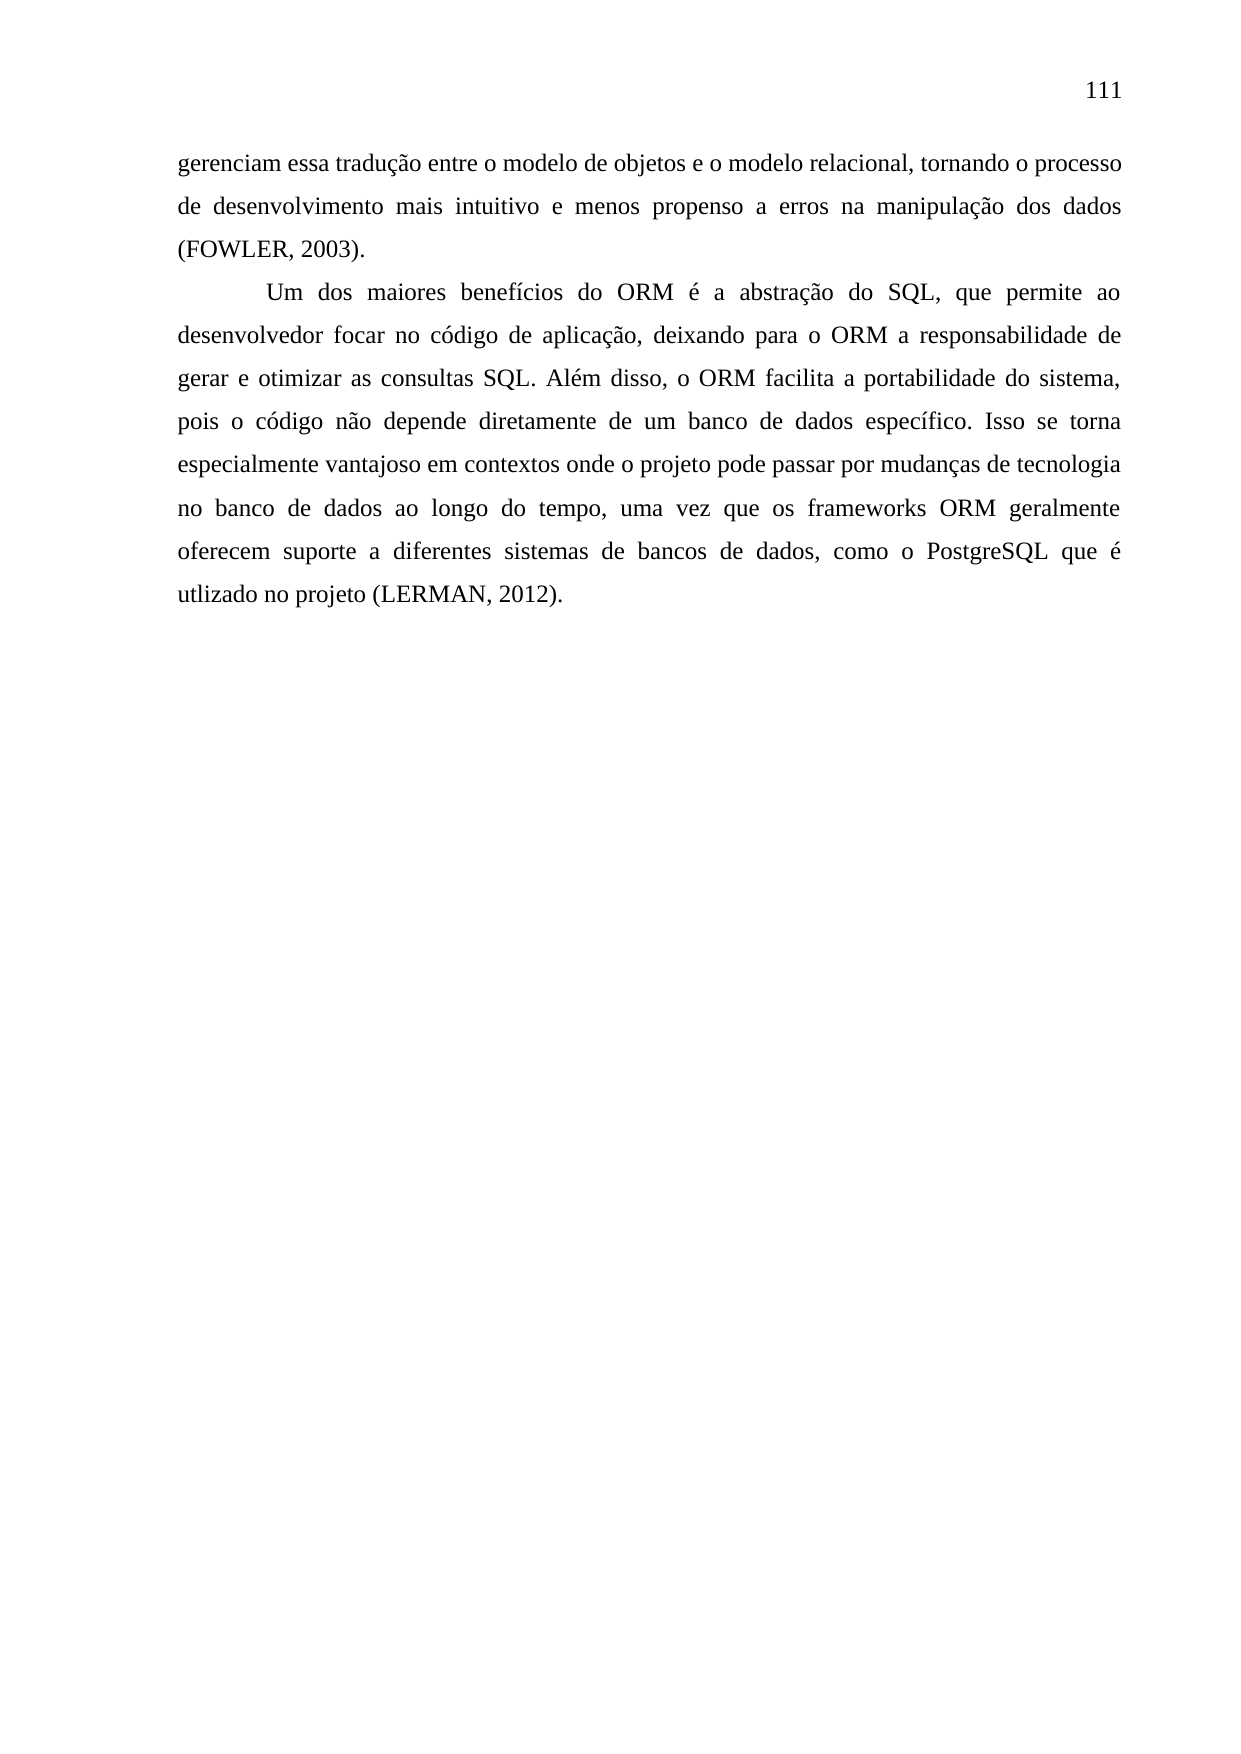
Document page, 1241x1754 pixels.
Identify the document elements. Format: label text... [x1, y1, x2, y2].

text Um dos maiores benefícios do ORM é a abstração do SQL, que permite ao desenvolvedor focar no código de aplicação, deixando para o ORM a responsabilidade de gerar e otimizar as consultas SQL. Além disso, o ORM facilita a portabilidade do sistema, pois o código não depende diretamente de um banco de dados específico. Isso se torna especialmente vantajoso em contextos onde o projeto pode passar por mudanças de tecnologia no banco de dados ao longo do tempo, uma vez que os frameworks ORM geralmente oferecem suporte a diferentes sistemas de bancos de dados, como o PostgreSQL que é utlizado no projeto (LERMAN, 2012). [177, 277, 1122, 608]
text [177, 148, 1122, 263]
